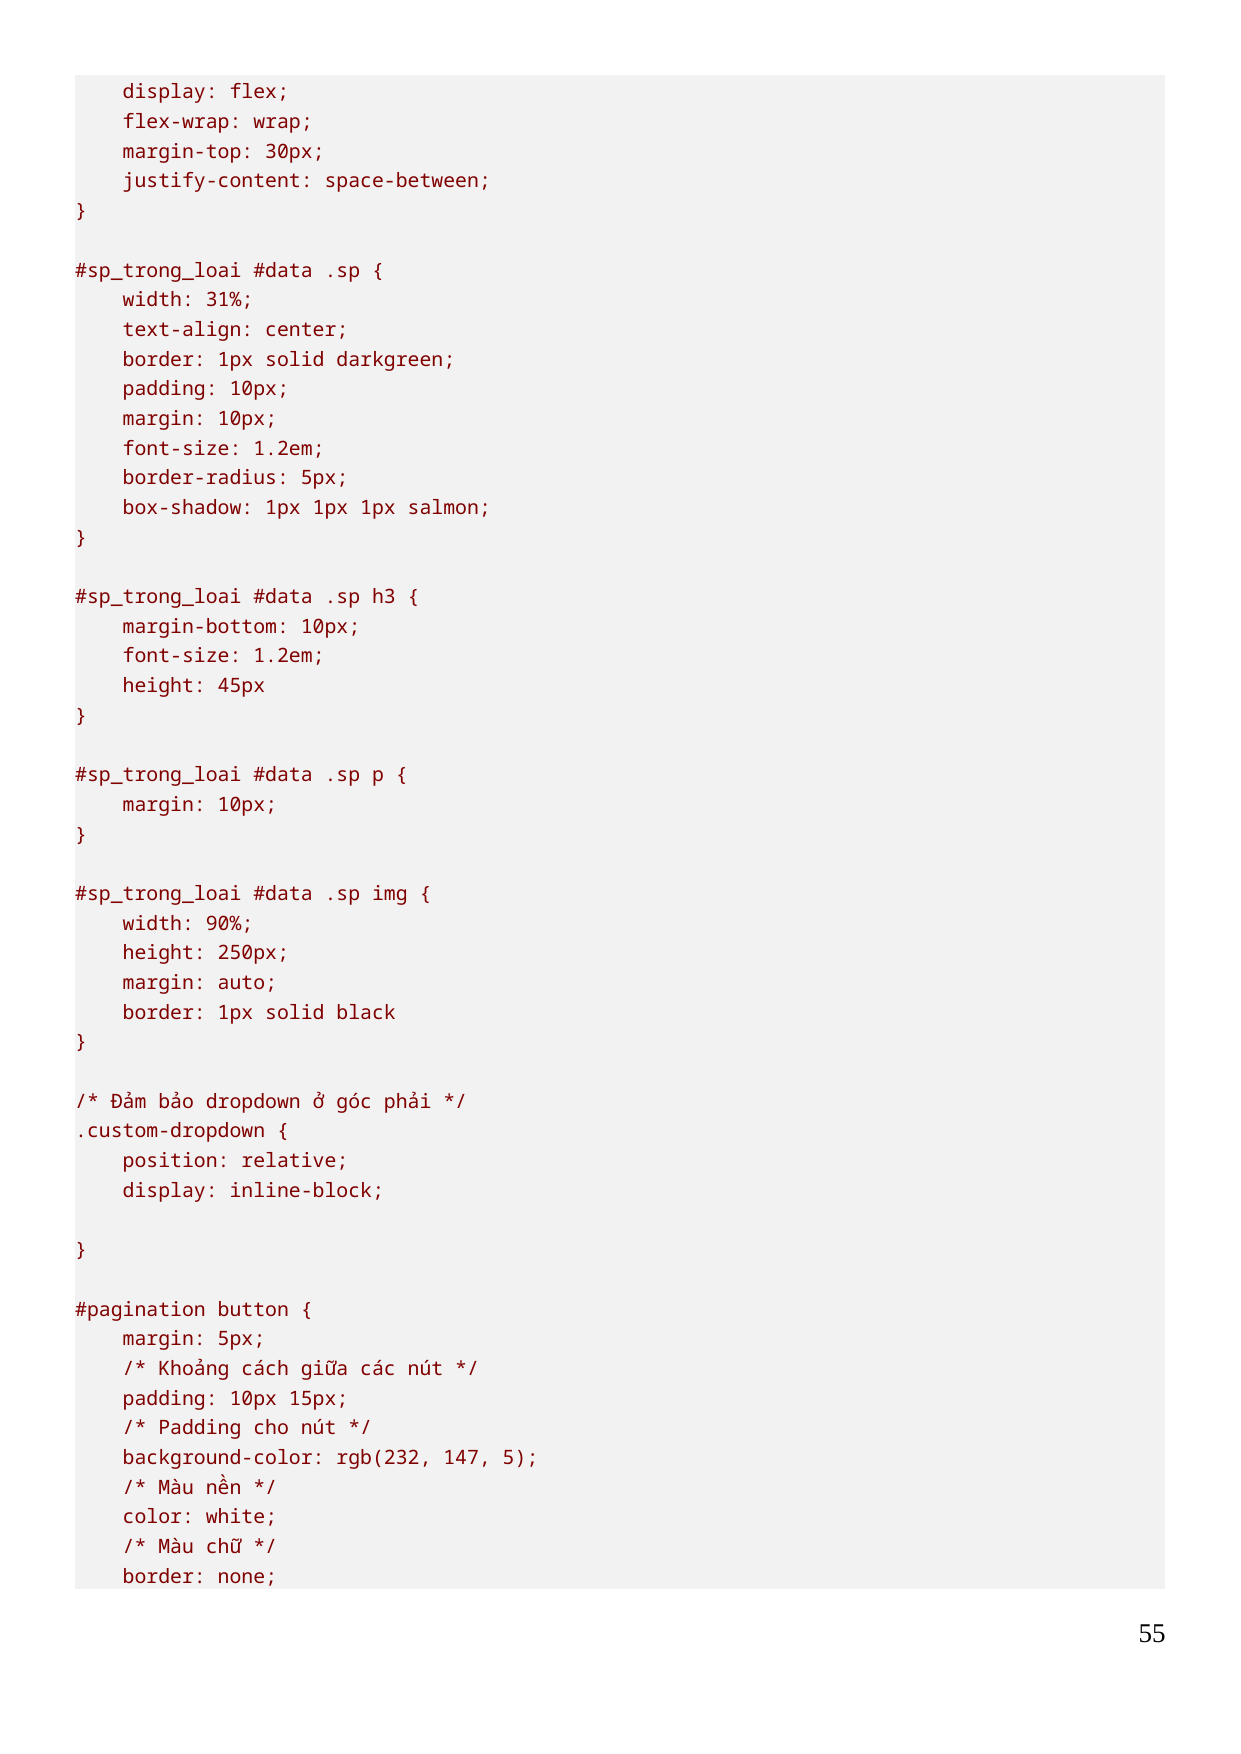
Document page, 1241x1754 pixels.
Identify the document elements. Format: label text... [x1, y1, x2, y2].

text width: 31%; [75, 283, 1165, 312]
text margin: 5px; [75, 1322, 1165, 1352]
text /* Màu chữ */ [75, 1530, 1165, 1559]
text } [75, 194, 1165, 223]
text #sp_trong_loai #data .sp p { [75, 758, 1165, 787]
text margin: 10px; [75, 402, 1165, 431]
text box-shadow: 1px 1px 1px salmon; [75, 491, 1165, 520]
text } [75, 698, 1165, 728]
text position: relative; [75, 1144, 1165, 1173]
text margin-bottom: 10px; [75, 609, 1165, 639]
text background-color: rgb(232, 147, 5); [75, 1441, 1165, 1470]
text display: inline-block; [75, 1173, 1165, 1203]
text height: 250px; [75, 936, 1165, 966]
text } [75, 1233, 1165, 1262]
text height: 45px [75, 669, 1165, 698]
text #sp_trong_loai #data .sp img { [75, 877, 1165, 906]
text } [75, 817, 1165, 847]
text /* Padding cho nút */ [75, 1411, 1165, 1441]
text margin: auto; [75, 966, 1165, 995]
text flex-wrap: wrap; [75, 105, 1165, 134]
text /* Đảm bảo dropdown ở góc phải */ [75, 1084, 1165, 1114]
text .custom-dropdown { [75, 1114, 1165, 1144]
text margin: 10px; [75, 787, 1165, 817]
text width: 90%; [75, 906, 1165, 936]
text padding: 10px; [75, 372, 1165, 402]
text font-size: 1.2em; [75, 431, 1165, 461]
text #pagination button { [75, 1292, 1165, 1322]
text text-align: center; [75, 312, 1165, 342]
text border: none; [75, 1559, 1165, 1589]
text border: 1px solid black [75, 995, 1165, 1025]
text /* Màu nền */ [75, 1470, 1165, 1500]
text margin-top: 30px; [75, 134, 1165, 164]
text /* Khoảng cách giữa các nút */ [75, 1352, 1165, 1381]
text #sp_trong_loai #data .sp { [75, 253, 1165, 283]
text border: 1px solid darkgreen; [75, 342, 1165, 372]
text font-size: 1.2em; [75, 639, 1165, 669]
text justify-content: space-between; [75, 164, 1165, 194]
text } [75, 520, 1165, 550]
text #sp_trong_loai #data .sp h3 { [75, 580, 1165, 609]
text color: white; [75, 1500, 1165, 1530]
text padding: 10px 15px; [75, 1381, 1165, 1411]
text } [75, 1025, 1165, 1055]
text display: flex; [75, 75, 1165, 105]
text border-radius: 5px; [75, 461, 1165, 491]
